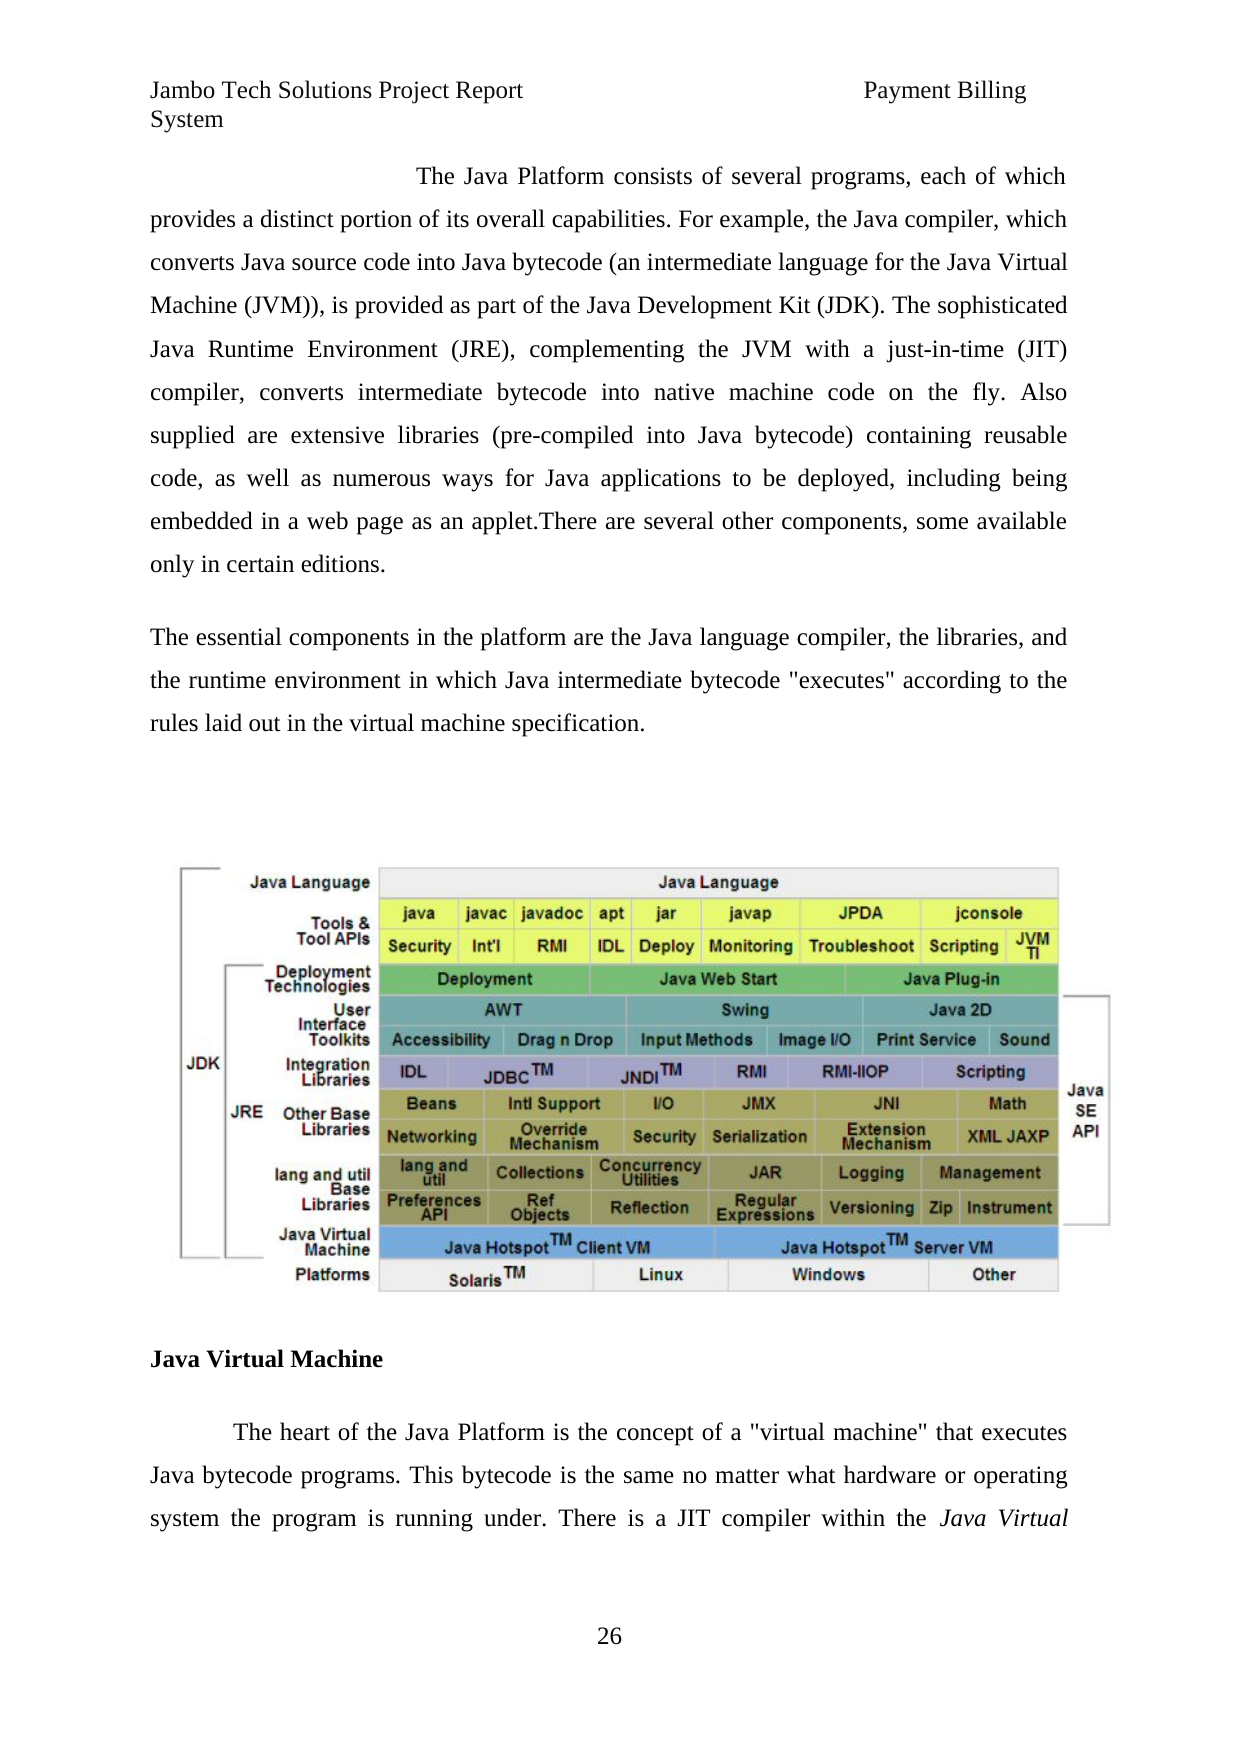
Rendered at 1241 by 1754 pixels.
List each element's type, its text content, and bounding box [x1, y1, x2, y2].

picture [150, 852, 1125, 1301]
text The essential components in the platform are the Java language compiler, the libraries, and the runtime environment in which Java intermediate bytecode "executes" according to the rules laid out in the virtual machine specification. [150, 622, 1068, 737]
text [150, 1417, 1068, 1532]
text The Java Platform consists of several programs, each of which provides a distinct portion of its overall capabilities. For example, the Java compiler, which converts Java source code into Java bytecode (an intermediate language for the Java Virtual Machine (JVM)), is provided as part of the Java Development Kit (JDK). The sophisticated Java Runtime Environment (JRE), complementing the JVM with a just-in-time (JIT) compiler, converts intermediate bytecode into native machine code on the fly. Also supplied are extensive libraries (pre-compiled into Java bytecode) containing reusable code, as well as numerous ways for Java applications to be deployed, including being embedded in a web page as an applet.There are several other components, some available only in certain editions. [150, 161, 1068, 578]
text Java Virtual Machine [150, 1344, 1068, 1373]
